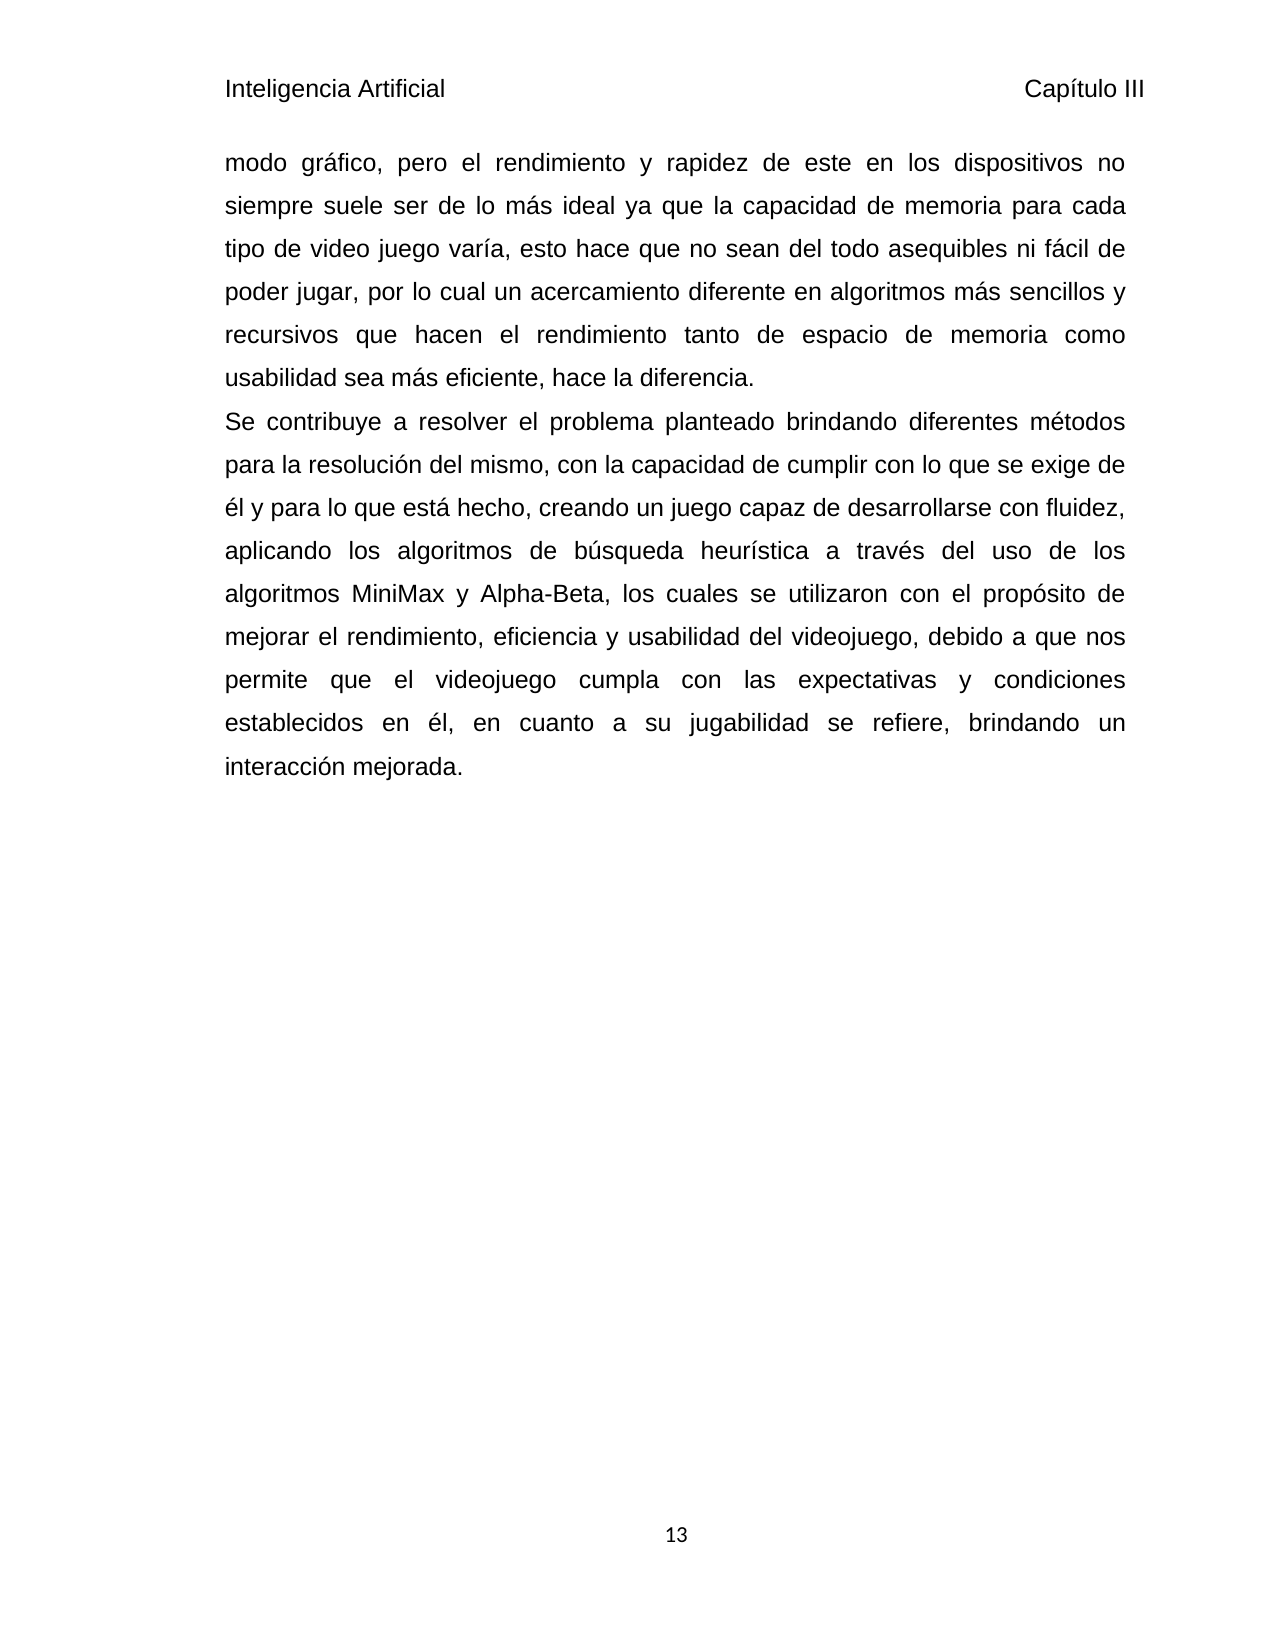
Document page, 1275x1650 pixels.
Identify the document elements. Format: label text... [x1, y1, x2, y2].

list Se contribuye a resolver el problema planteado brindando diferentes métodos para la resolución del mismo, con la capacidad de cumplir con lo que se exige de él y para lo que está hecho, creando un juego capaz de desarrollarse con fluidez, aplicando los algoritmos de búsqueda heurística a través del uso de los algoritmos MiniMax y Alpha-Beta, los cuales se utilizaron con el propósito de mejorar el rendimiento, eficiencia y usabilidad del videojuego, debido a que nos permite que el videojuego cumpla con las expectativas y condiciones establecidos en él, en cuanto a su jugabilidad se refiere, brindando un interacción mejorada. [224, 406, 1127, 780]
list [224, 148, 1127, 392]
